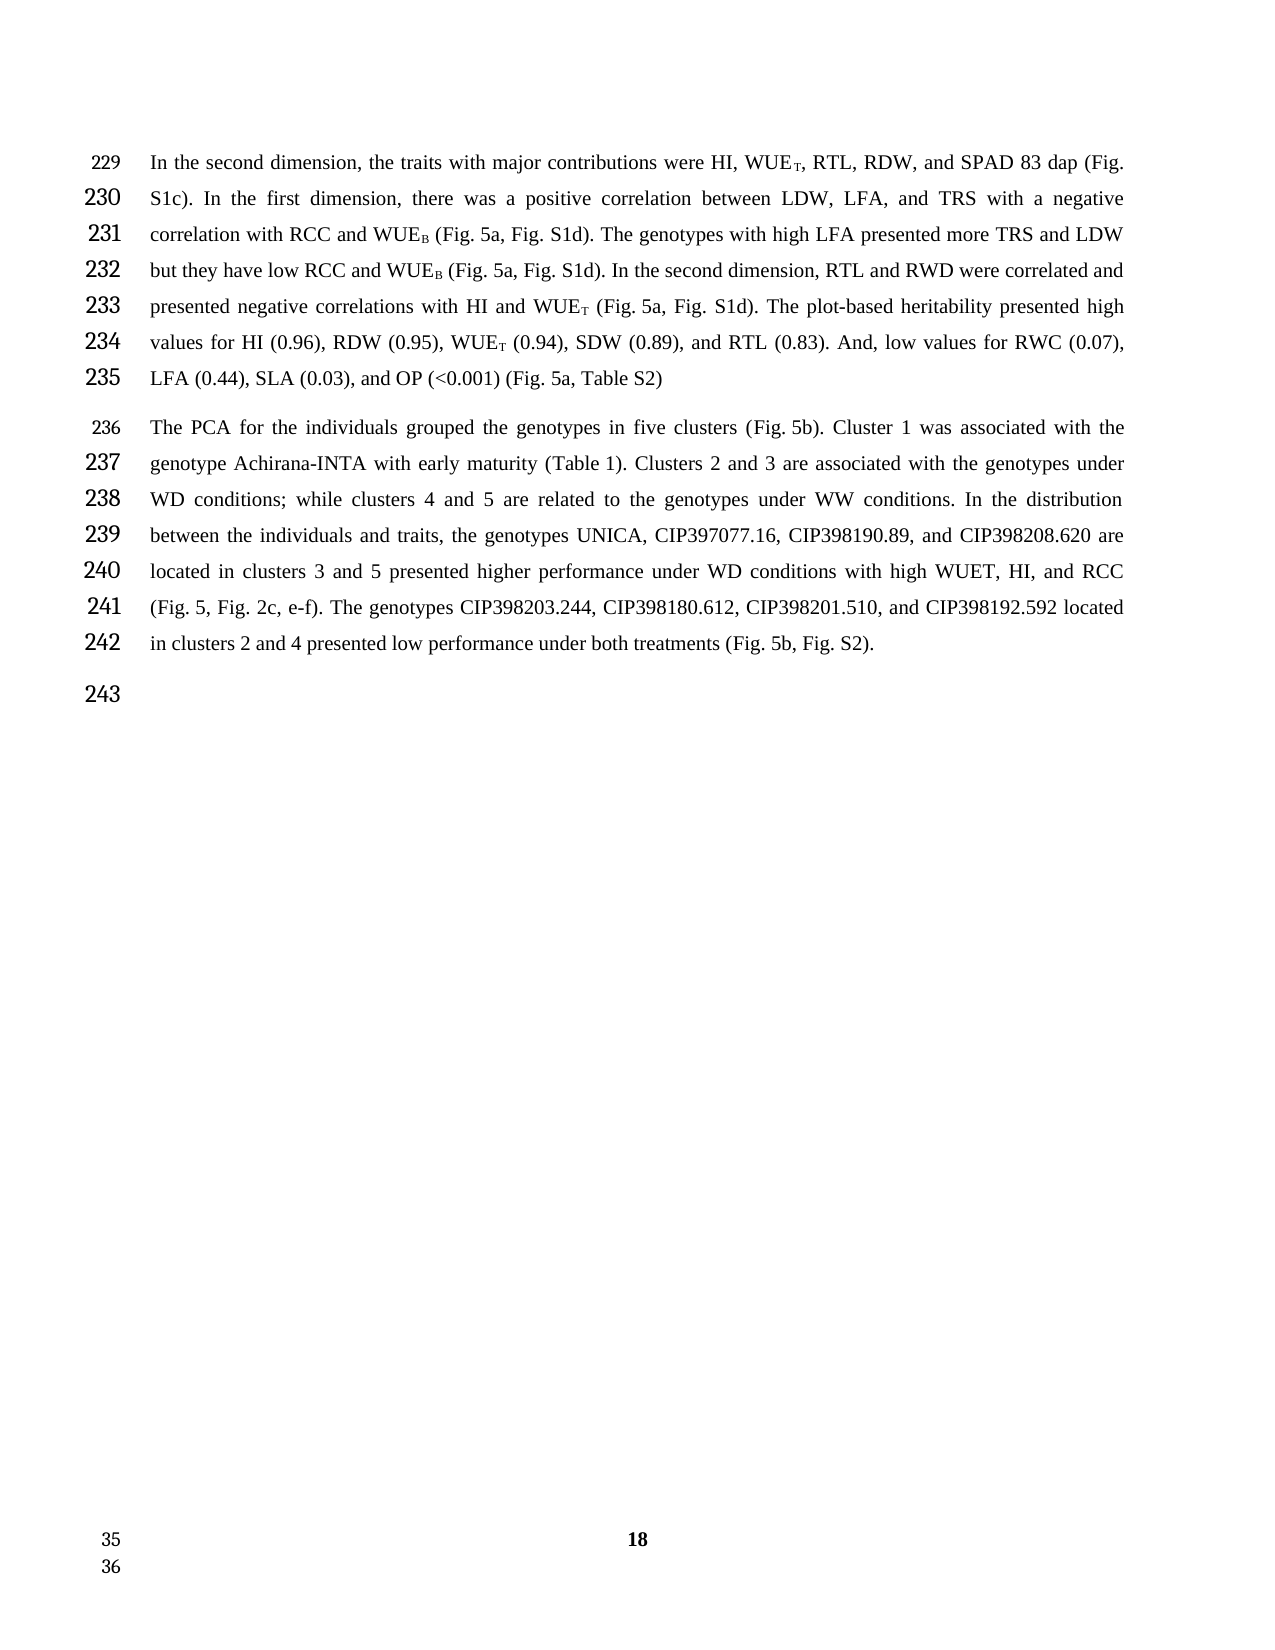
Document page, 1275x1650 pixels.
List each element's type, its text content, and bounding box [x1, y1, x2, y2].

text The PCA for the individuals grouped the genotypes in five clusters (Fig. 5b). Cluster 1 was associated with the genotype Achirana-INTA with early maturity (Table 1). Clusters 2 and 3 are associated with the genotypes under WD conditions; while clusters 4 and 5 are related to the genotypes under WW conditions. In the distribution between the individuals and traits, the genotypes UNICA, CIP397077.16, CIP398190.89, and CIP398208.620 are located in clusters 3 and 5 presented higher performance under WD conditions with high WUET, HI, and RCC (Fig. 5, Fig. 2c, e-f). The genotypes CIP398203.244, CIP398180.612, CIP398201.510, and CIP398192.592 located in clusters 2 and 4 presented low performance under both treatments (Fig. 5b, Fig. S2). [150, 415, 1125, 655]
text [150, 150, 1125, 390]
